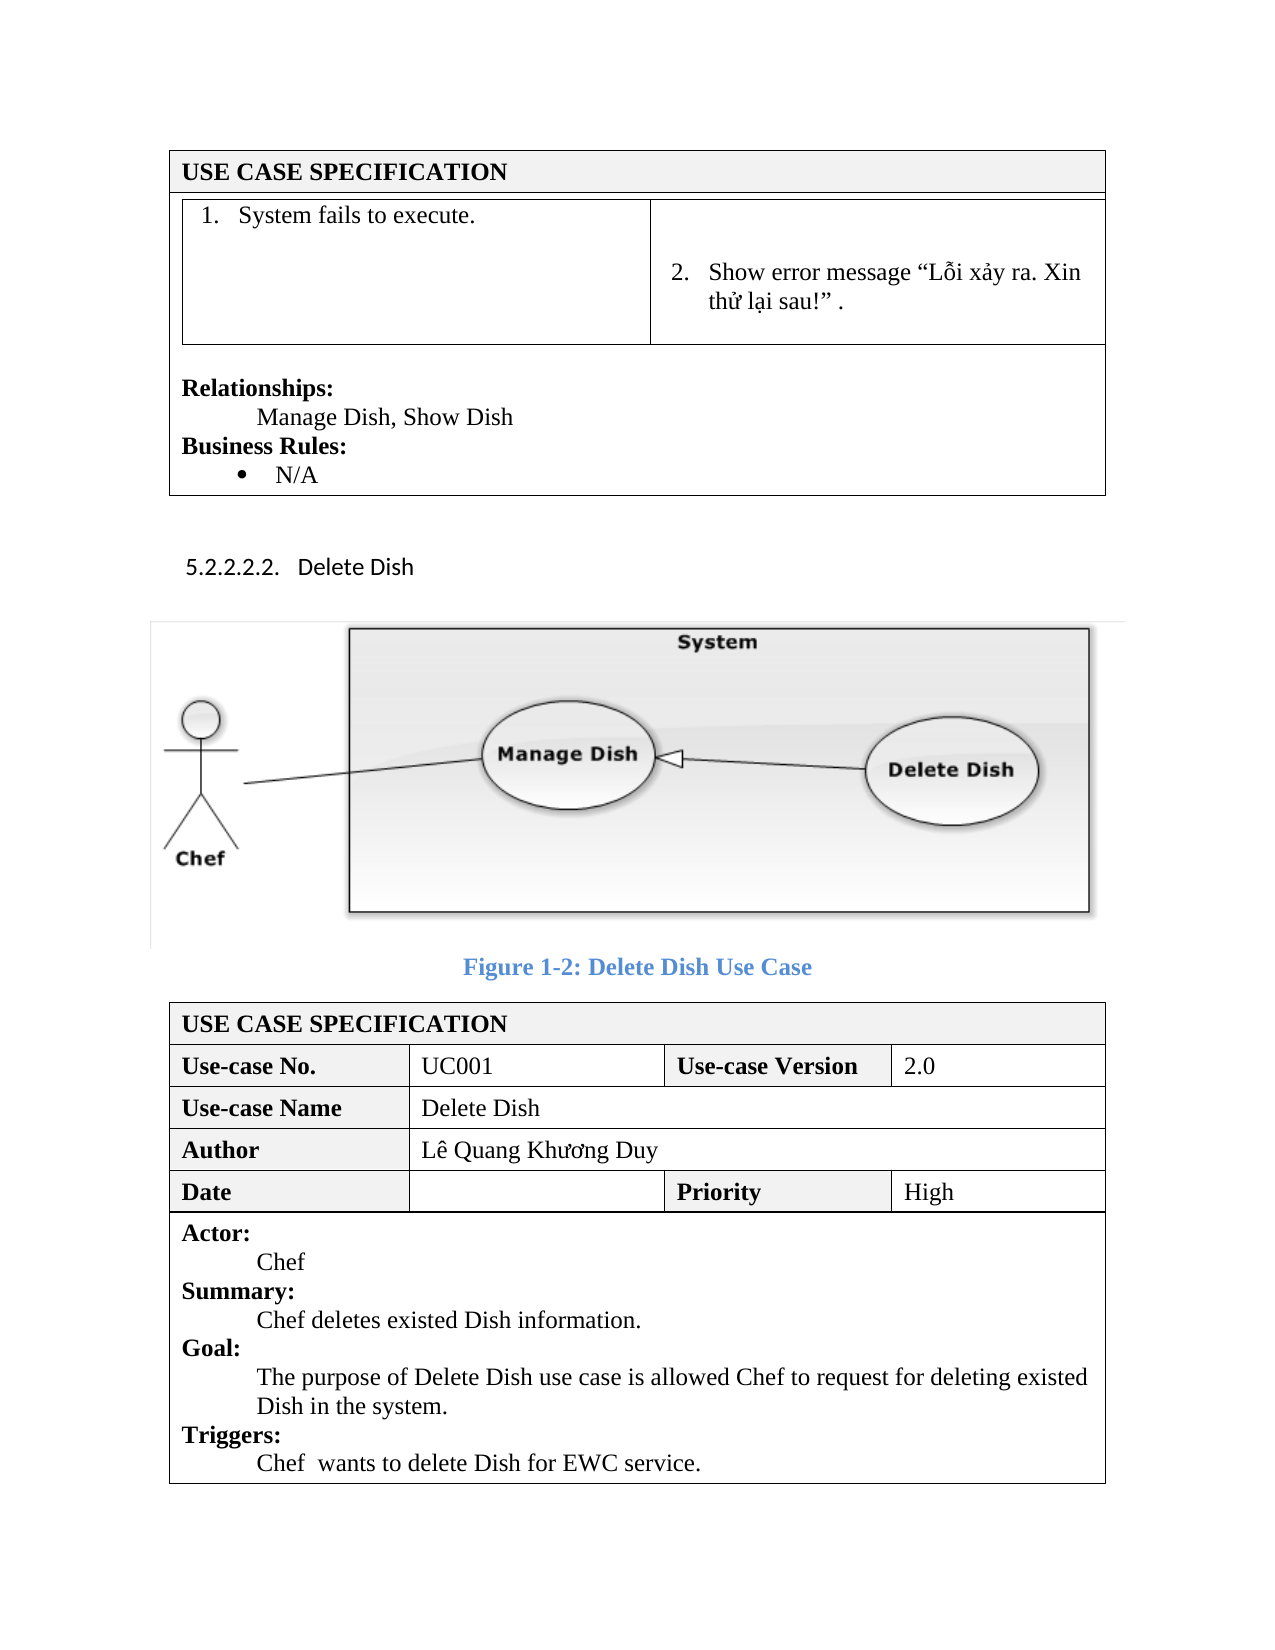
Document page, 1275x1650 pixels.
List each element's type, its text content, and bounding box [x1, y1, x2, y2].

table_cell [410, 1171, 664, 1211]
table_cell UC001 [410, 1045, 664, 1086]
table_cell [170, 1213, 1105, 1483]
table_cell Delete Dish [410, 1087, 1105, 1128]
text Figure 1-2: Delete Dish Use Case [150, 952, 1125, 981]
table_cell Use-case Name [170, 1087, 409, 1128]
table_cell High [892, 1171, 1105, 1211]
table_header USE CASE SPECIFICATION [170, 151, 1105, 192]
list Delete Dish [185, 551, 1125, 582]
picture [150, 621, 1125, 949]
table_cell 2.0 [892, 1045, 1105, 1086]
table_cell Date [170, 1171, 409, 1211]
table_cell Use-case No. [170, 1045, 409, 1086]
table_cell Lê Quang Khương Duy [410, 1129, 1105, 1169]
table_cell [170, 193, 1105, 494]
table_header USE CASE SPECIFICATION [170, 1003, 1105, 1044]
table_cell Author [170, 1129, 409, 1169]
table_cell Use-case Version [665, 1045, 891, 1086]
table_cell Priority [665, 1171, 891, 1211]
